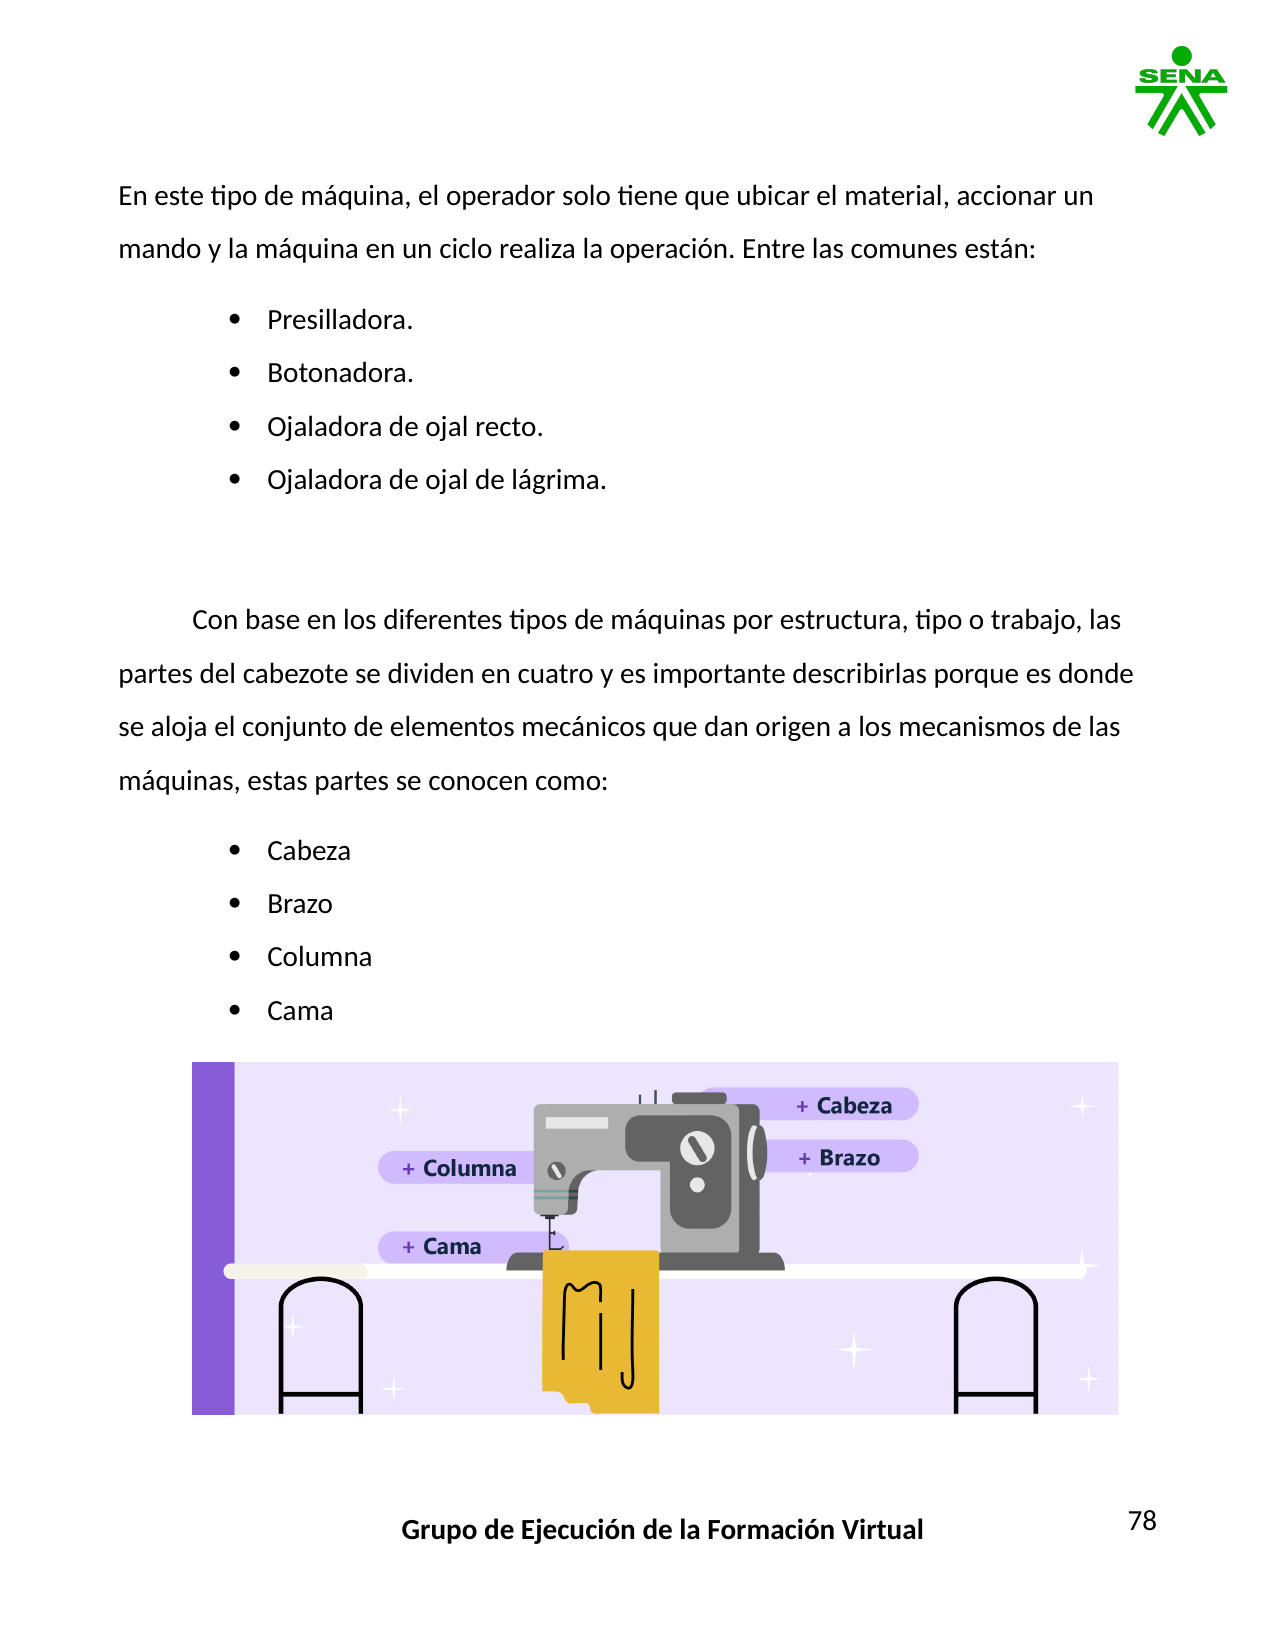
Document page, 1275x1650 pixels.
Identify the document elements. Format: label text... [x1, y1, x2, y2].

list Cabeza [229, 832, 1157, 867]
text Con base en los diferentes tipos de máquinas por estructura, tipo o trabajo, las partes del cabezote se dividen en cuatro y es importante describirlas porque es donde se aloja el conjunto de elementos mecánicos que dan origen a los mecanismos de las máquinas, estas partes se conocen como: [118, 601, 1157, 797]
list Columna [229, 938, 1157, 974]
list Ojaladora de ojal recto. [229, 408, 1157, 443]
list Cama [229, 992, 1157, 1028]
list Presilladora. [229, 301, 1157, 336]
picture [192, 1062, 1119, 1415]
list Botonadora. [229, 354, 1157, 390]
picture [1135, 46, 1228, 136]
list Brazo [229, 885, 1157, 921]
list Ojaladora de ojal de lágrima. [229, 461, 1157, 497]
